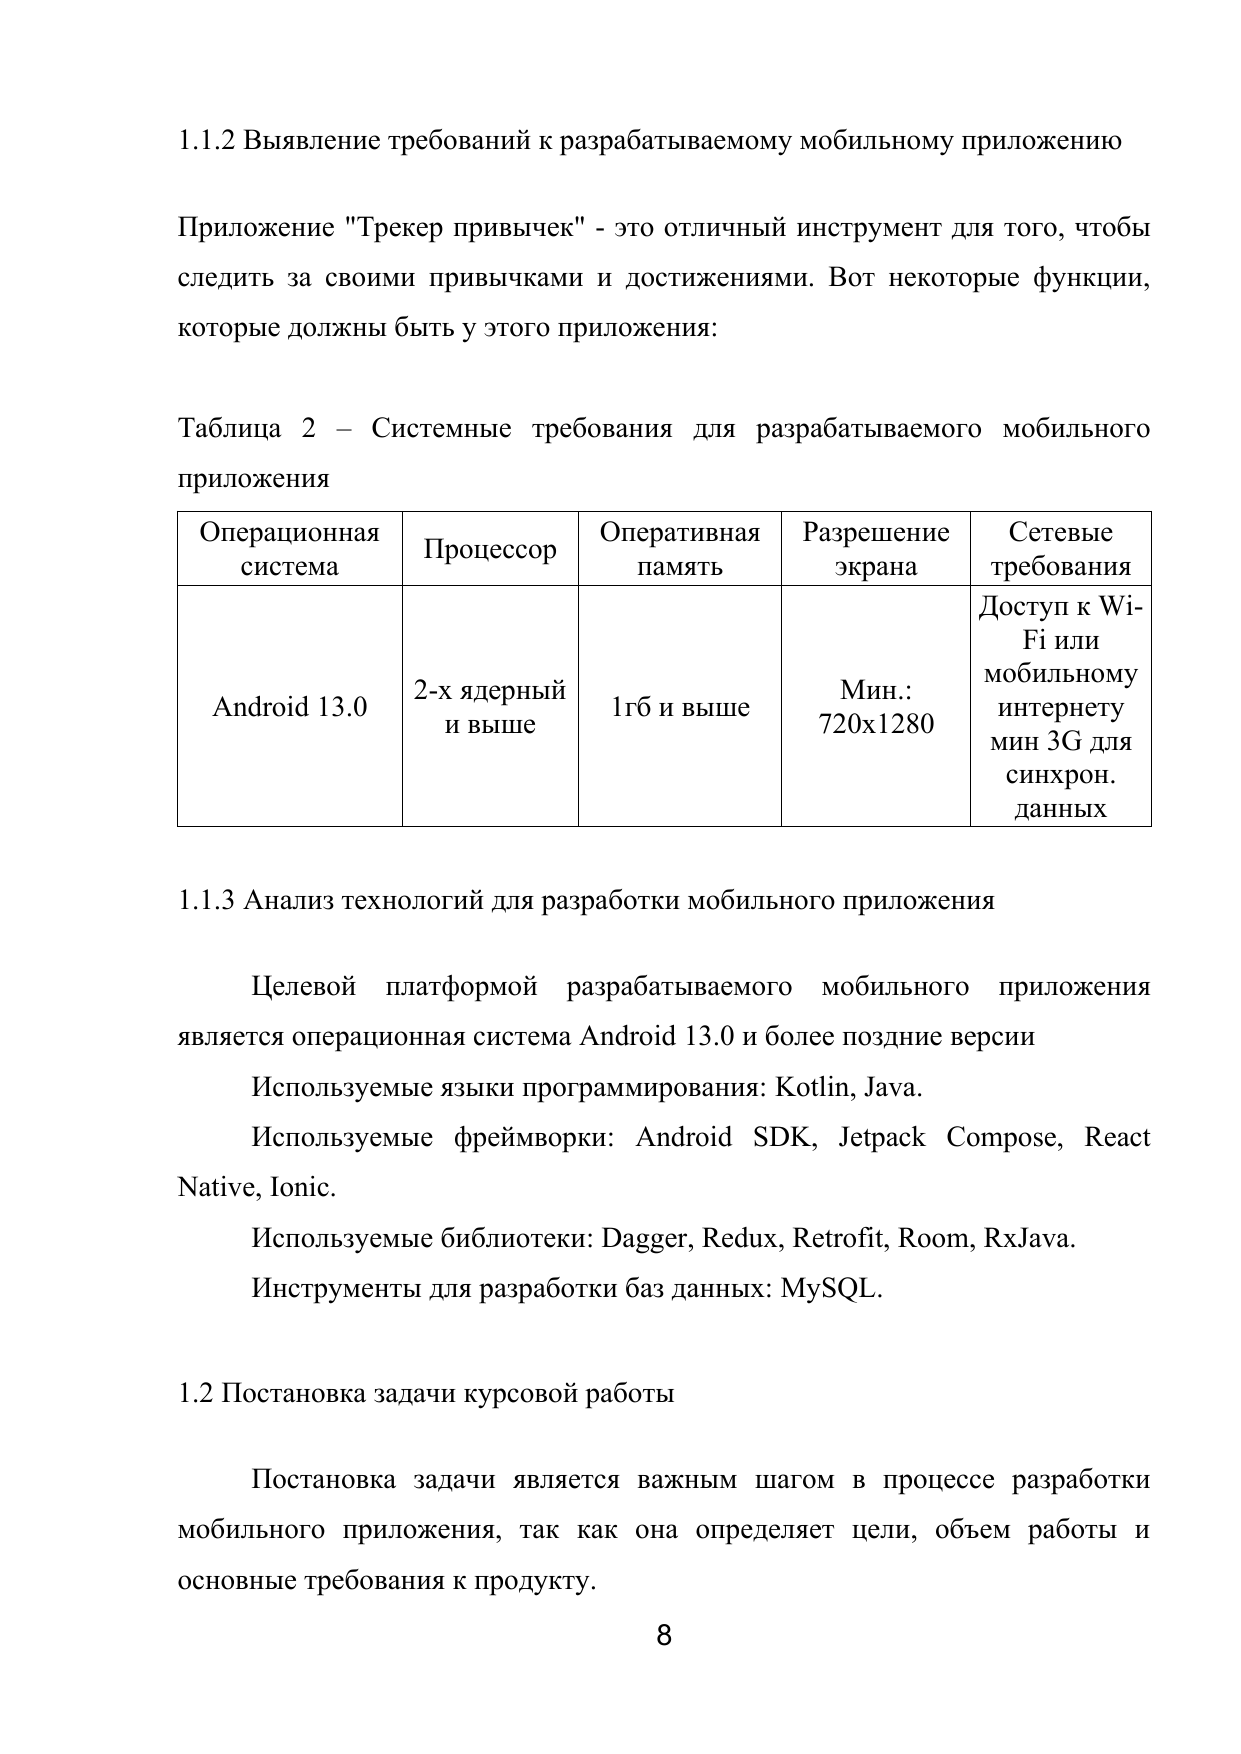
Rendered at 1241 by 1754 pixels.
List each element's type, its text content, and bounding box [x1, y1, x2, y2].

text Приложение "Трекер привычек" - это отличный инструмент для того, чтобы следить за своими привычками и достижениями. Вот некоторые функции, которые должны быть у этого приложения: [177, 209, 1152, 343]
table_cell 2-х ядерный и выше [403, 586, 578, 826]
table_cell Мин.: 720х1280 [782, 586, 970, 826]
text Используемые библиотеки: Dagger, Redux, Retrofit, Room, RxJava. [177, 1220, 1152, 1253]
text Используемые фреймворки: Android SDK, Jetpack Compose, React Native, Ionic. [177, 1119, 1152, 1203]
text Целевой платформой разрабатываемого мобильного приложения является операционная система Android 13.0 и более поздние версии [177, 968, 1152, 1052]
table_header Разрешение экрана [782, 512, 970, 584]
subtitle 1.2 Постановка задачи курсовой работы [177, 1375, 1152, 1408]
table_cell Доступ к Wi-Fi или мобильному интернету мин 3G для синхрон. данных [971, 586, 1151, 826]
table_header Сетевые требования [971, 512, 1151, 584]
text Инструменты для разработки баз данных: MySQL. [177, 1270, 1152, 1304]
table_header Процессор [403, 512, 578, 584]
subtitle 1.1.3 Анализ технологий для разработки мобильного приложения [177, 882, 1152, 915]
text Таблица 2 – Системные требования для разрабатываемого мобильного приложения [177, 410, 1152, 494]
table_header Операционная система [178, 512, 402, 584]
table_header Оперативная память [579, 512, 781, 584]
subtitle 1.1.2 Выявление требований к разрабатываемому мобильному приложению [177, 122, 1152, 156]
table_cell 1гб и выше [579, 586, 781, 826]
text Постановка задачи является важным шагом в процессе разработки мобильного приложения, так как она определяет цели, объем работы и основные требования к продукту. [177, 1461, 1152, 1596]
table_cell Android 13.0 [178, 586, 402, 826]
text Используемые языки программирования: Kotlin, Java. [177, 1069, 1152, 1102]
